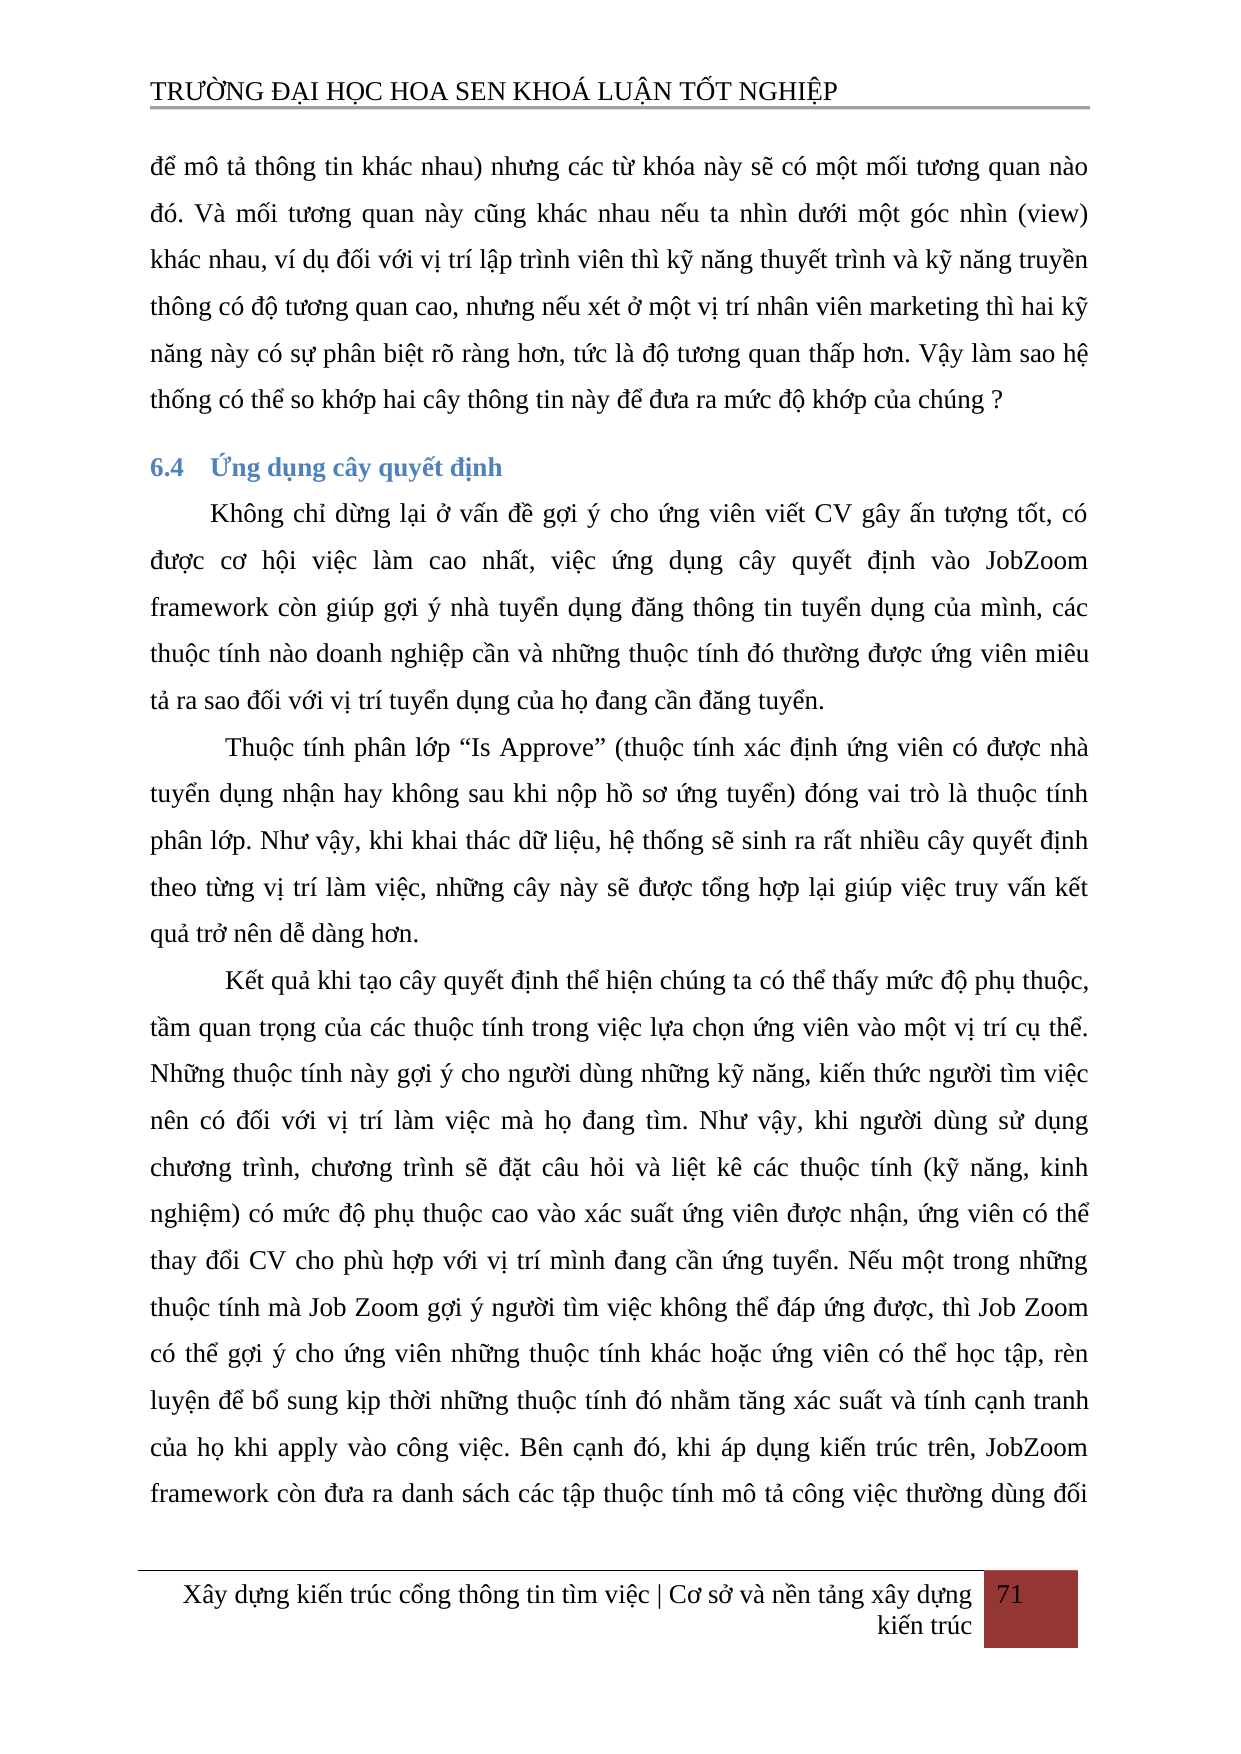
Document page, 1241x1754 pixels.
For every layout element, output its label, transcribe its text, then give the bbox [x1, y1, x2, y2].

text Không chỉ dừng lại ở vấn đề gợi ý cho ứng viên viết CV gây ấn tượng tốt, có được cơ hội việc làm cao nhất, việc ứng dụng cây quyết định vào JobZoom framework còn giúp gợi ý nhà tuyển dụng đăng thông tin tuyển dụng của mình, các thuộc tính nào doanh nghiệp cần và những thuộc tính đó thường được ứng viên miêu tả ra sao đối với vị trí tuyển dụng của họ đang cần đăng tuyển. [150, 497, 1090, 715]
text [150, 150, 1090, 414]
subtitle Ứng dụng cây quyết định [150, 451, 1090, 482]
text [150, 964, 1090, 1509]
text Thuộc tính phân lớp “Is Approve” (thuộc tính xác định ứng viên có được nhà tuyển dụng nhận hay không sau khi nộp hồ sơ ứng tuyển) đóng vai trò là thuộc tính phân lớp. Như vậy, khi khai thác dữ liệu, hệ thống sẽ sinh ra rất nhiều cây quyết định theo từng vị trí làm việc, những cây này sẽ được tổng hợp lại giúp việc truy vấn kết quả trở nên dễ dàng hơn. [150, 731, 1090, 949]
